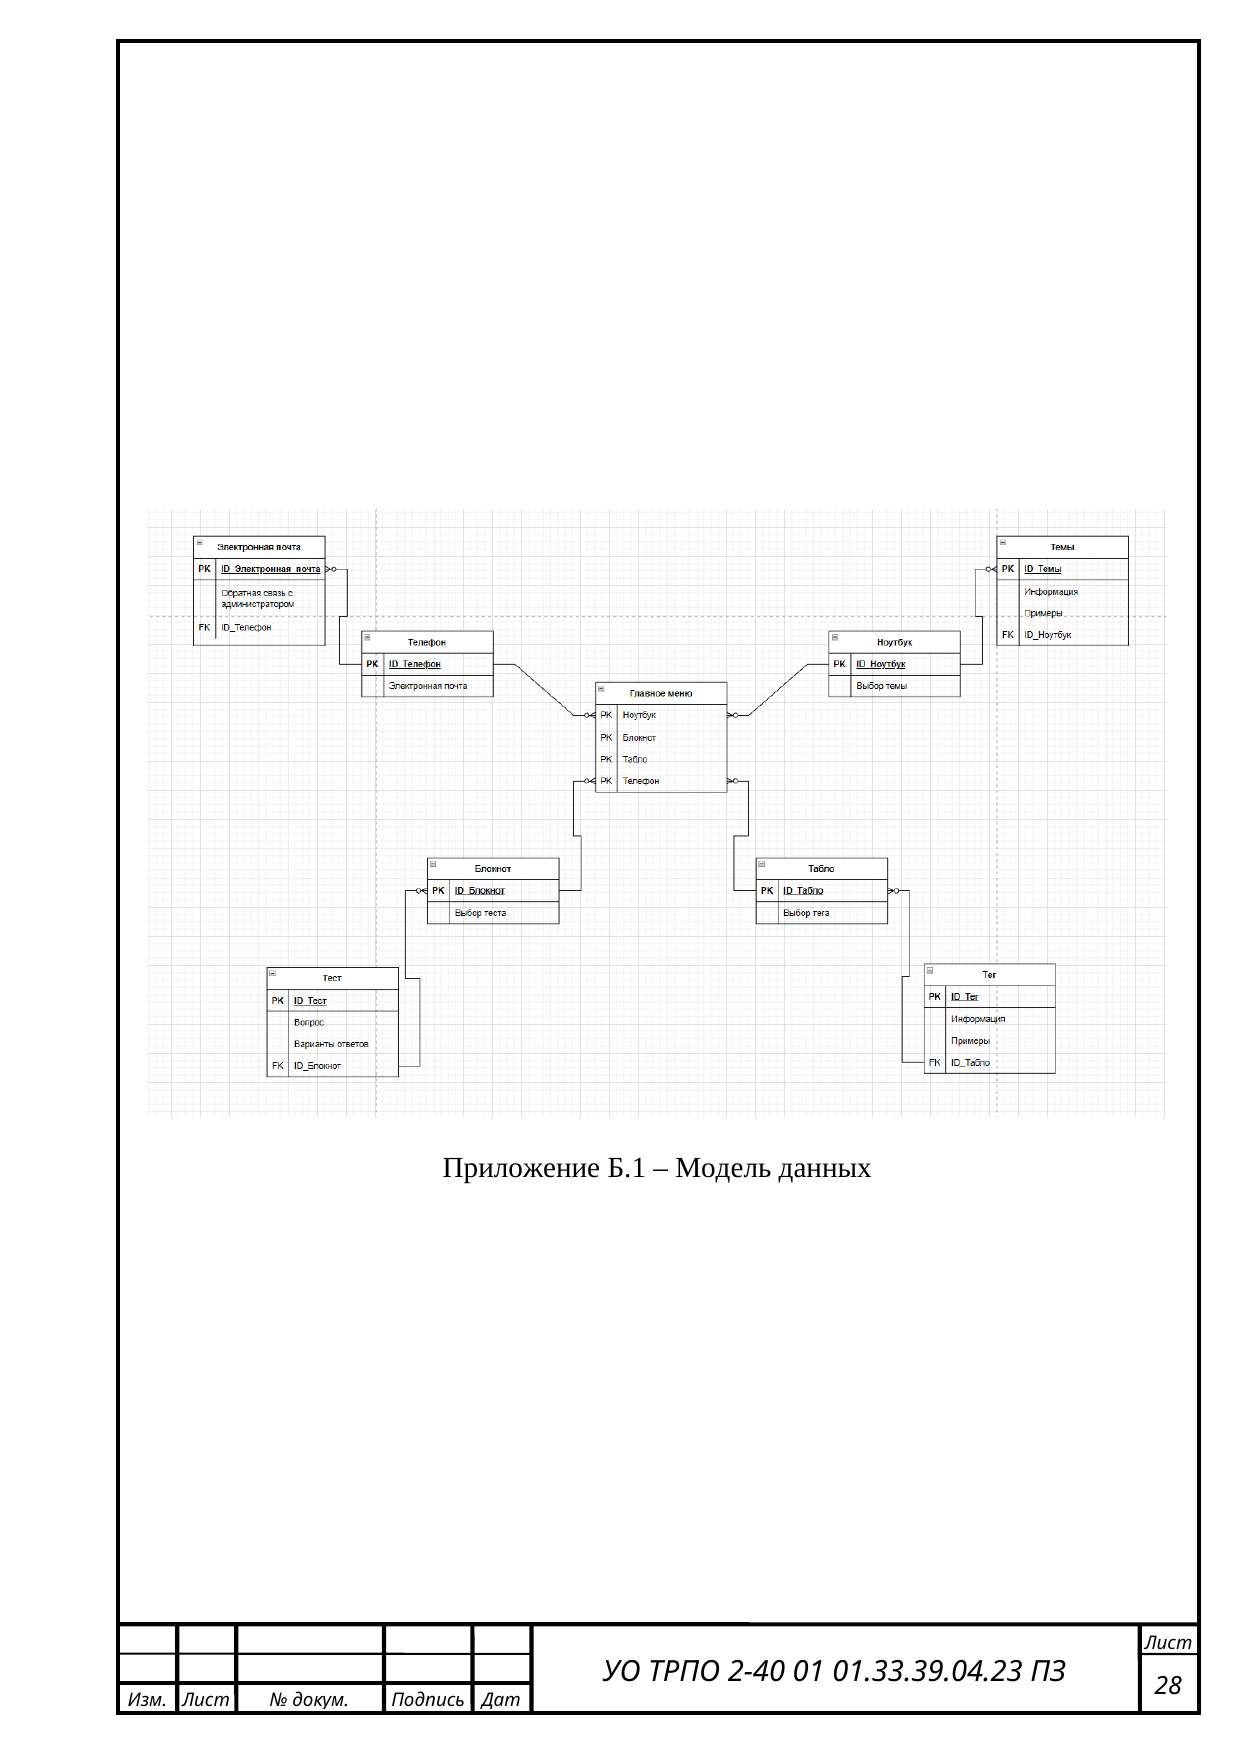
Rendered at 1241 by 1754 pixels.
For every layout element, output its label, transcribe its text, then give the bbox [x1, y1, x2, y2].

picture [147, 509, 1167, 1117]
text Приложение Б.1 – Модель данных [148, 1150, 1167, 1183]
